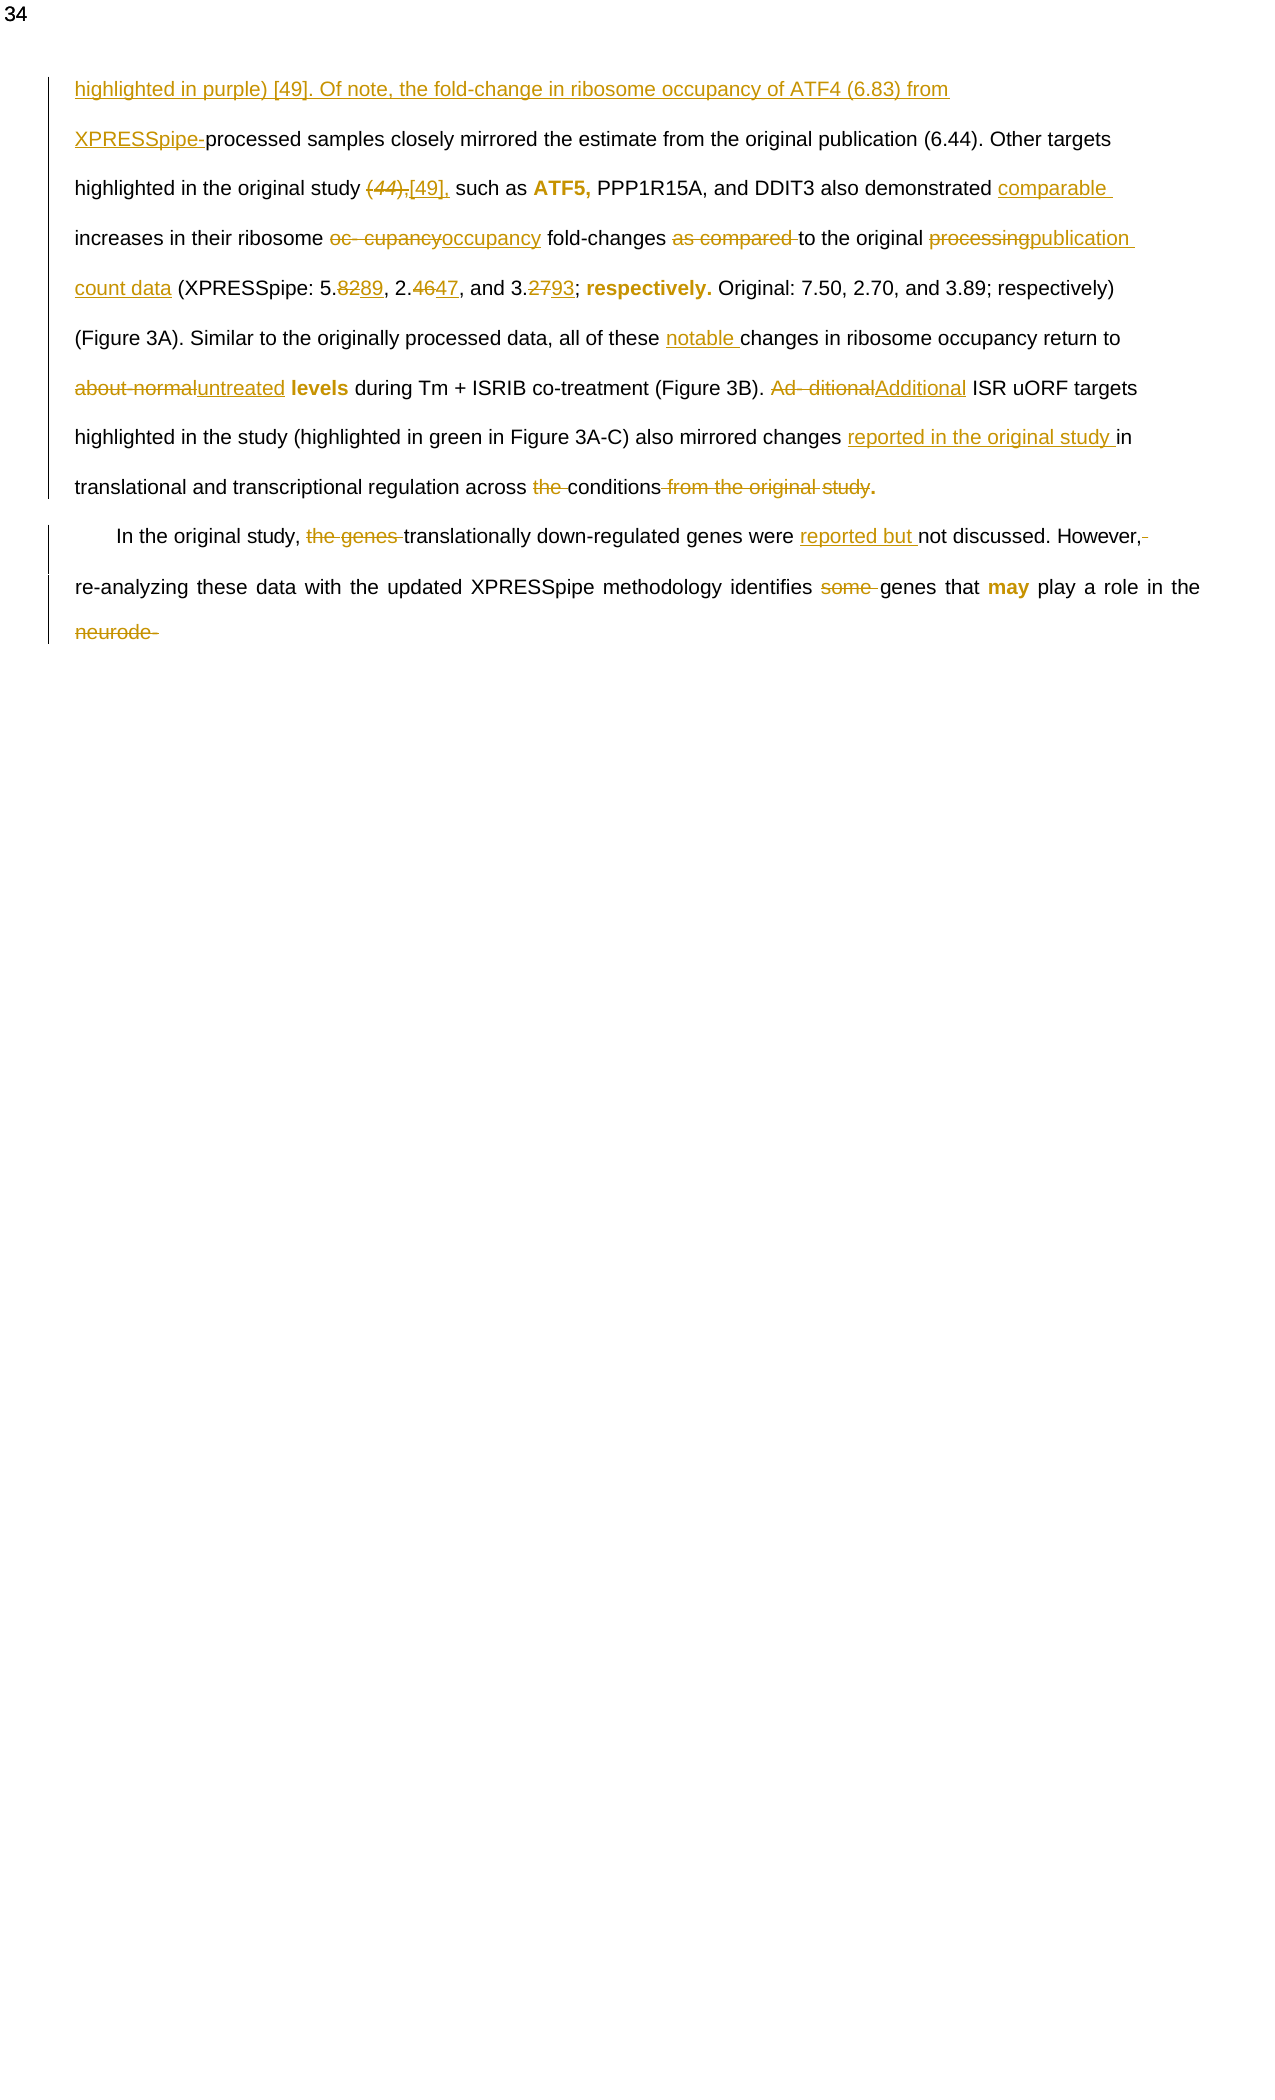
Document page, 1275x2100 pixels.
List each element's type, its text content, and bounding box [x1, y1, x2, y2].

text processed samples closely mirrored the estimate from the original publication (6.44). Other targets highlighted in the original study such as ATF5, PPP1R15A, and DDIT3 also demonstrated increases in their ribosome fold-changes to the original (XPRESSpipe: 5., 2., and 3.; respectively. Original: 7.50, 2.70, and 3.89; respectively) (Figure 3A). Similar to the originally processed data, all of these changes in ribosome occupancy return to levels during Tm + ISRIB co-treatment (Figure 3B). ISR uORF targets highlighted in the study (highlighted in green in Figure 3A-C) also mirrored changes in translational and transcriptional regulation across conditions. [74, 126, 1180, 499]
text re-analyzing these data with the updated XPRESSpipe methodology identifies genes that may play a role in the [75, 574, 1200, 643]
text In the original study, translationally down-regulated genes were not discussed. However, [116, 525, 1221, 548]
